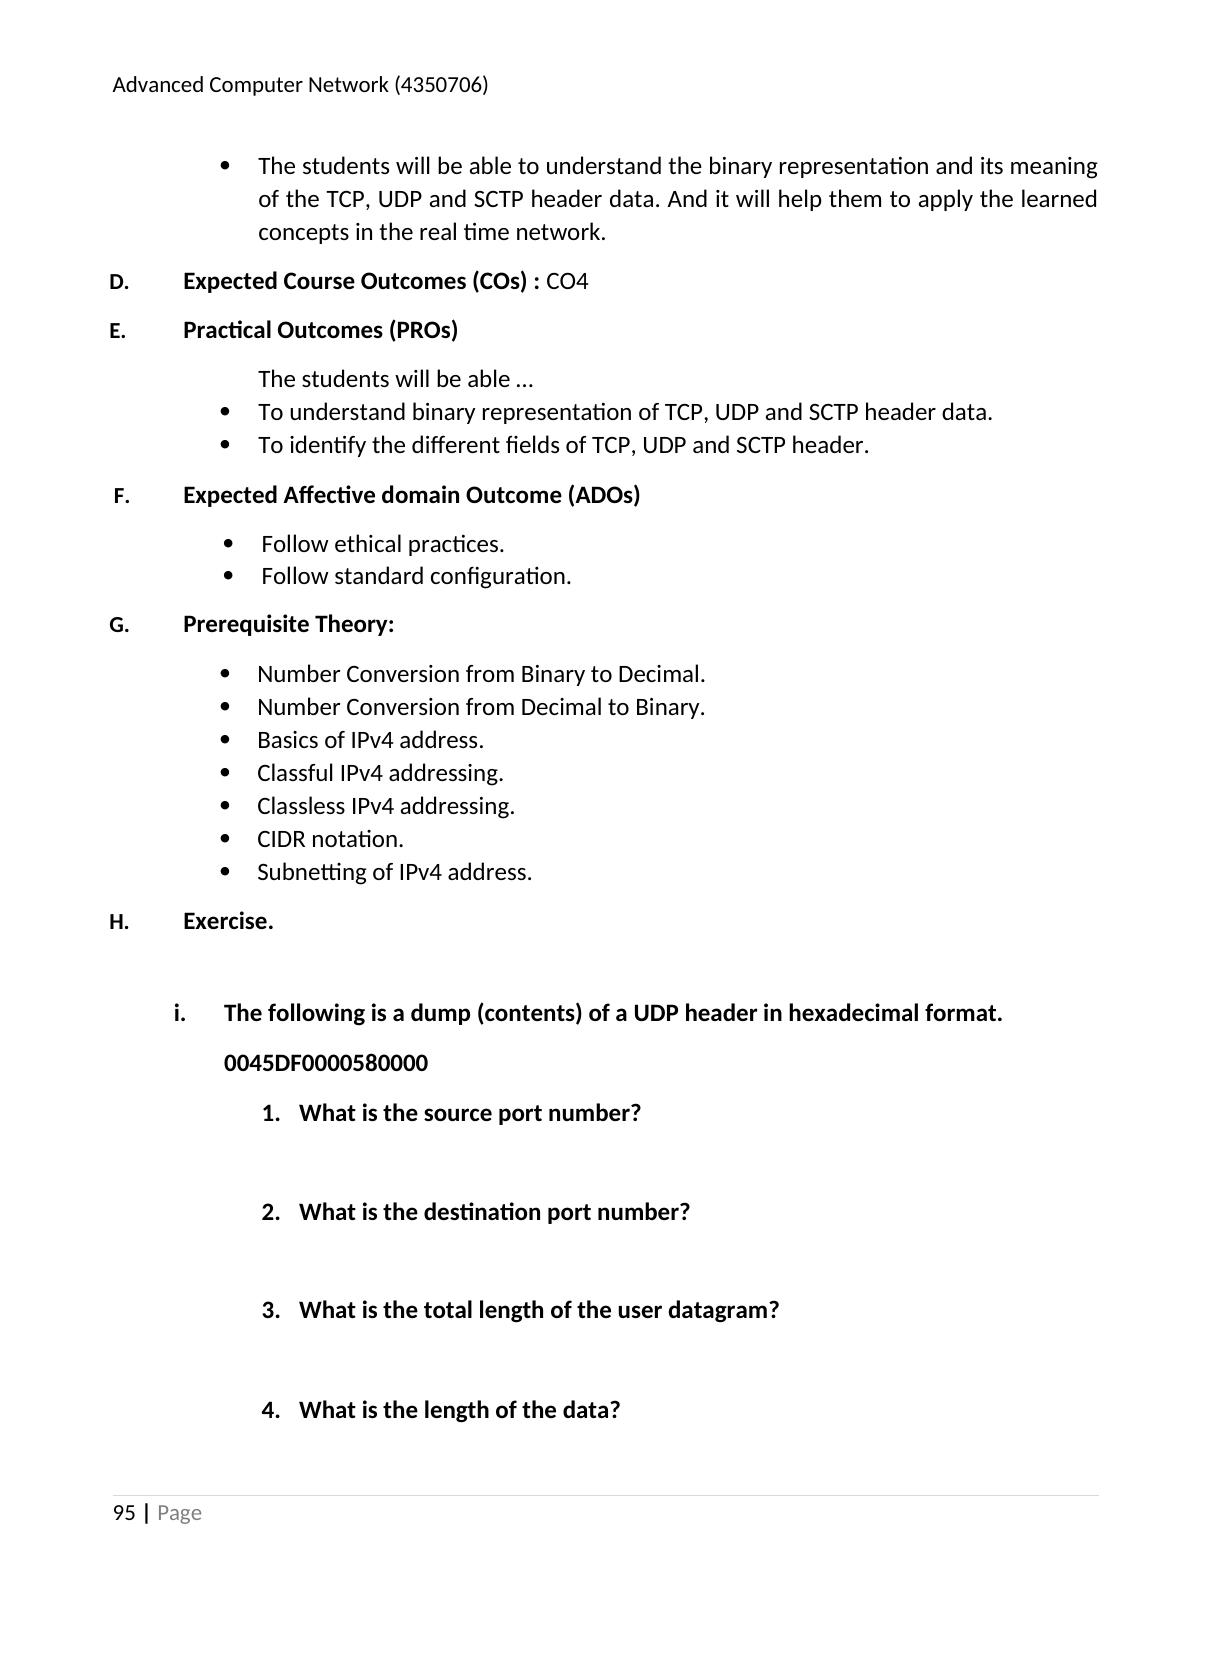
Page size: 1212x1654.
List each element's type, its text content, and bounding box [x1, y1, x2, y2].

list Expected Affective domain Outcome (ADOs) [114, 479, 765, 509]
list The students will be able … [219, 364, 1099, 394]
list Exercise. [109, 905, 1099, 936]
list Number Conversion from Binary to Decimal. [221, 658, 1099, 689]
list What is the source port number? [261, 1097, 1099, 1127]
list Follow ethical practices. [224, 529, 1096, 559]
list CIDR notation. [221, 823, 1099, 853]
list To identify the different fields of TCP, UDP and SCTP header. [221, 429, 1099, 460]
list Number Conversion from Decimal to Binary. [221, 691, 1099, 722]
list The students will be able to understand the binary representation and its meaning of the TCP, UDP and SCTP header data. And it will help them to apply the learned concepts in the real time network. [221, 150, 1099, 246]
list What is the total length of the user datagram? [261, 1295, 1099, 1325]
list Basics of IPv4 address. [221, 724, 1099, 754]
list To understand binary representation of TCP, UDP and SCTP header data. [221, 397, 1099, 427]
list Classless IPv4 addressing. [221, 790, 1099, 820]
list Classful IPv4 addressing. [221, 757, 1099, 787]
list Prerequisite Theory: [109, 609, 1099, 639]
list What is the length of the data? [261, 1394, 1099, 1424]
list Expected Course Outcomes (COs) : CO4 [109, 265, 1099, 296]
list What is the destination port number? [261, 1196, 1099, 1226]
list The following is a dump (contents) of a UDP header in hexadecimal format. [186, 998, 1099, 1028]
list Subnetting of IPv4 address. [221, 856, 1099, 886]
list Practical Outcomes (PROs) [109, 314, 1099, 344]
text 0045DF0000580000 [149, 1047, 1099, 1078]
list Follow standard configuration. [224, 560, 1096, 591]
